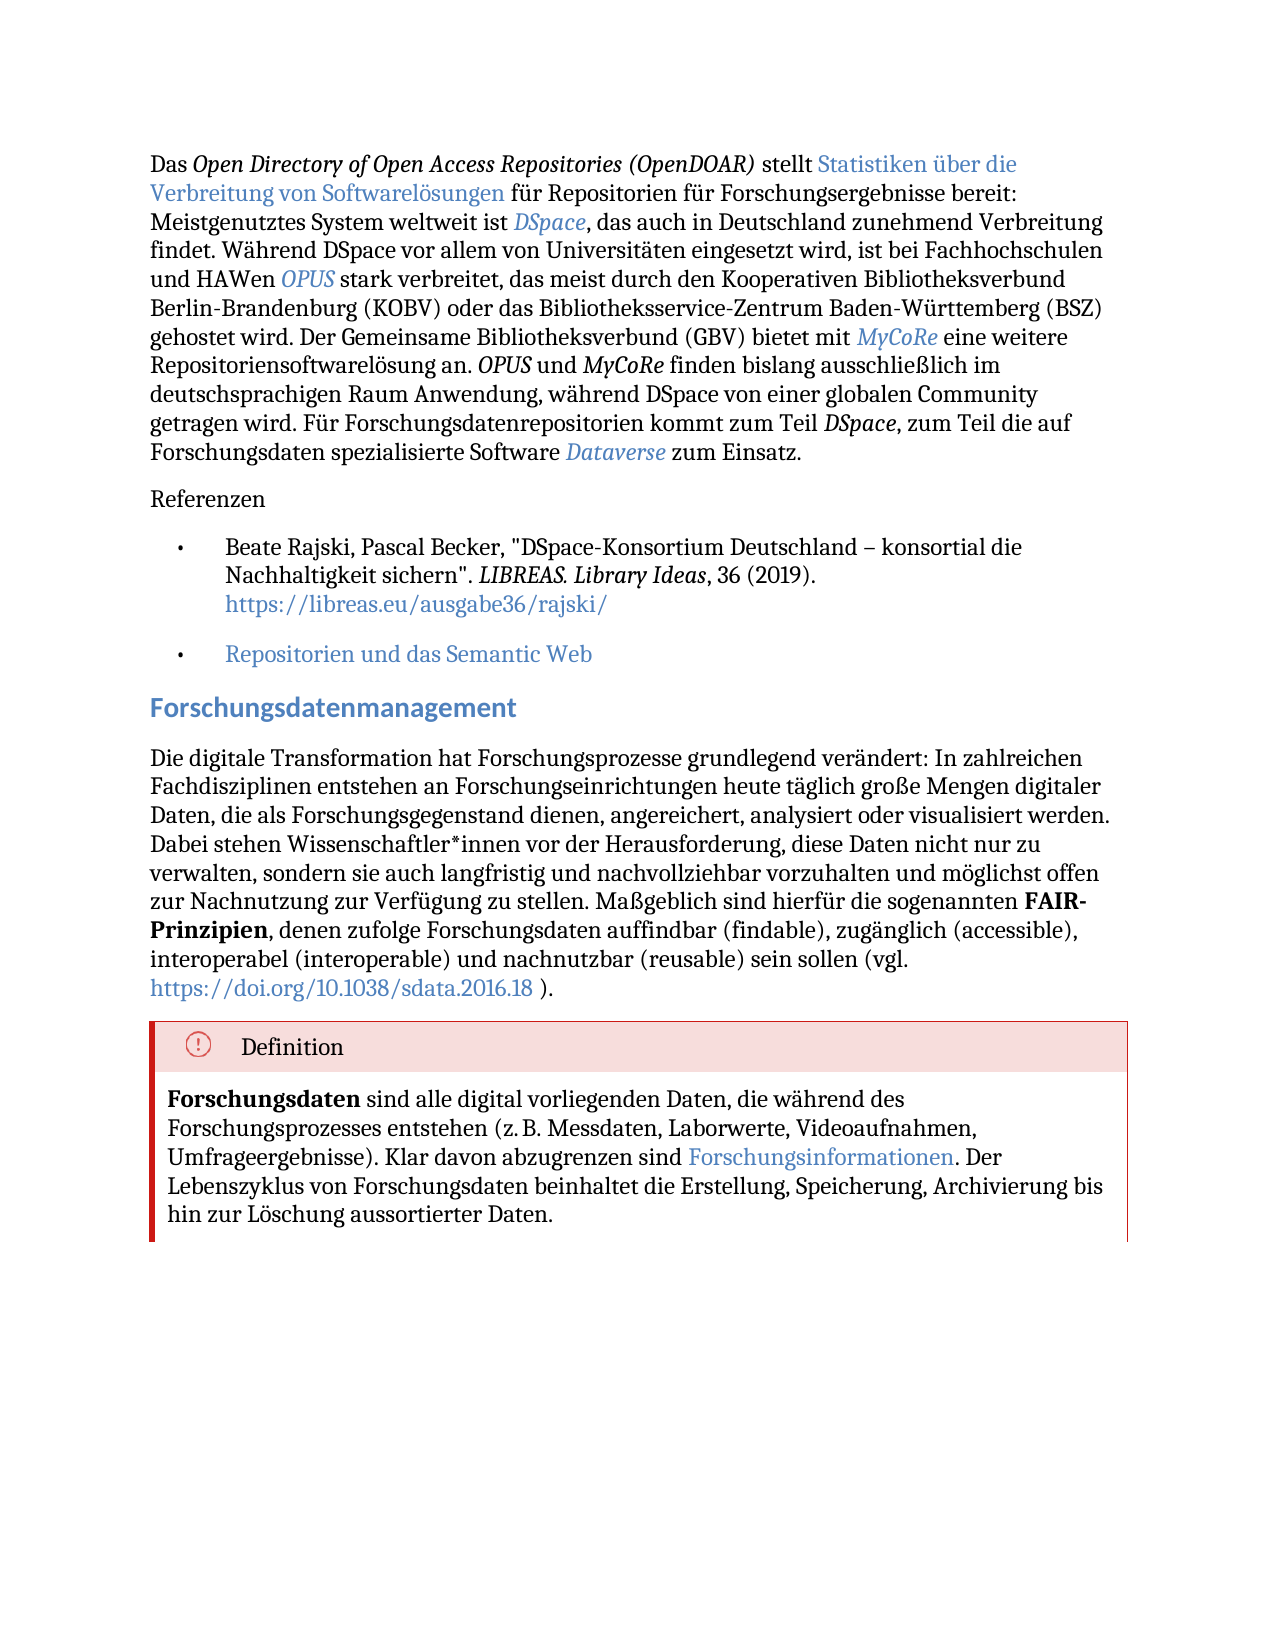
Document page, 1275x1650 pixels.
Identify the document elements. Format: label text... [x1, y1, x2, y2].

table_header Definition [155, 1022, 1127, 1072]
picture [186, 1031, 211, 1057]
table_cell Forschungsdaten sind alle digital vorliegenden Daten, die während des Forschungsprozesses entstehen (z. B. Messdaten, Laborwerte, Videoaufnahmen, Umfrageergebnisse). Klar davon abzugrenzen sind Forschungsinformationen. Der Lebenszyklus von Forschungsdaten beinhaltet die Erstellung, Speicherung, Archivierung bis hin zur Löschung aussortierter Daten. [155, 1073, 1127, 1242]
text Die digitale Transformation hat Forschungsprozesse grundlegend verändert: In zahlreichen Fachdisziplinen entstehen an Forschungseinrichtungen heute täglich große Mengen digitaler Daten, die als Forschungsgegenstand dienen, angereichert, analysiert oder visualisiert werden. Dabei stehen Wissenschaftler*innen vor der Herausforderung, diese Daten nicht nur zu verwalten, sondern sie auch langfristig und nachvollziehbar vorzuhalten und möglichst offen zur Nachnutzung zur Verfügung zu stellen. Maßgeblich sind hierfür die sogenannten FAIR-Prinzipien, denen zufolge Forschungsdaten auffindbar (findable), zugänglich (accessible), interoperabel (interoperable) und nachnutzbar (reusable) sein sollen (vgl. https://doi.org/10.1038/sdata.2016.18 ). [150, 743, 1125, 1002]
text Referenzen [150, 485, 1125, 514]
subtitle Forschungsdatenmanagement [150, 689, 1125, 725]
list Beate Rajski, Pascal Becker, "DSpace-Konsortium Deutschland – konsortial die Nachhaltigkeit sichern". LIBREAS. Library Ideas, 36 (2019). https://libreas.eu/ausgabe36/rajski/ [175, 532, 1125, 619]
text Das Open Directory of Open Access Repositories (OpenDOAR) stellt Statistiken über die Verbreitung von Softwarelösungen für Repositorien für Forschungsergebnisse bereit: Meistgenutztes System weltweit ist DSpace, das auch in Deutschland zunehmend Verbreitung findet. Während DSpace vor allem von Universitäten eingesetzt wird, ist bei Fachhochschulen und HAWen OPUS stark verbreitet, das meist durch den Kooperativen Bibliotheksverbund Berlin-Brandenburg (KOBV) oder das Bibliotheksservice-Zentrum Baden-Württemberg (BSZ) gehostet wird. Der Gemeinsame Bibliotheksverbund (GBV) bietet mit MyCoRe eine weitere Repositoriensoftwarelösung an. OPUS und MyCoRe finden bislang ausschließlich im deutschsprachigen Raum Anwendung, während DSpace von einer globalen Community getragen wird. Für Forschungsdatenrepositorien kommt zum Teil DSpace, zum Teil die auf Forschungsdaten spezialisierte Software Dataverse zum Einsatz. [150, 150, 1125, 466]
list Repositorien und das Semantic Web [175, 639, 1125, 668]
